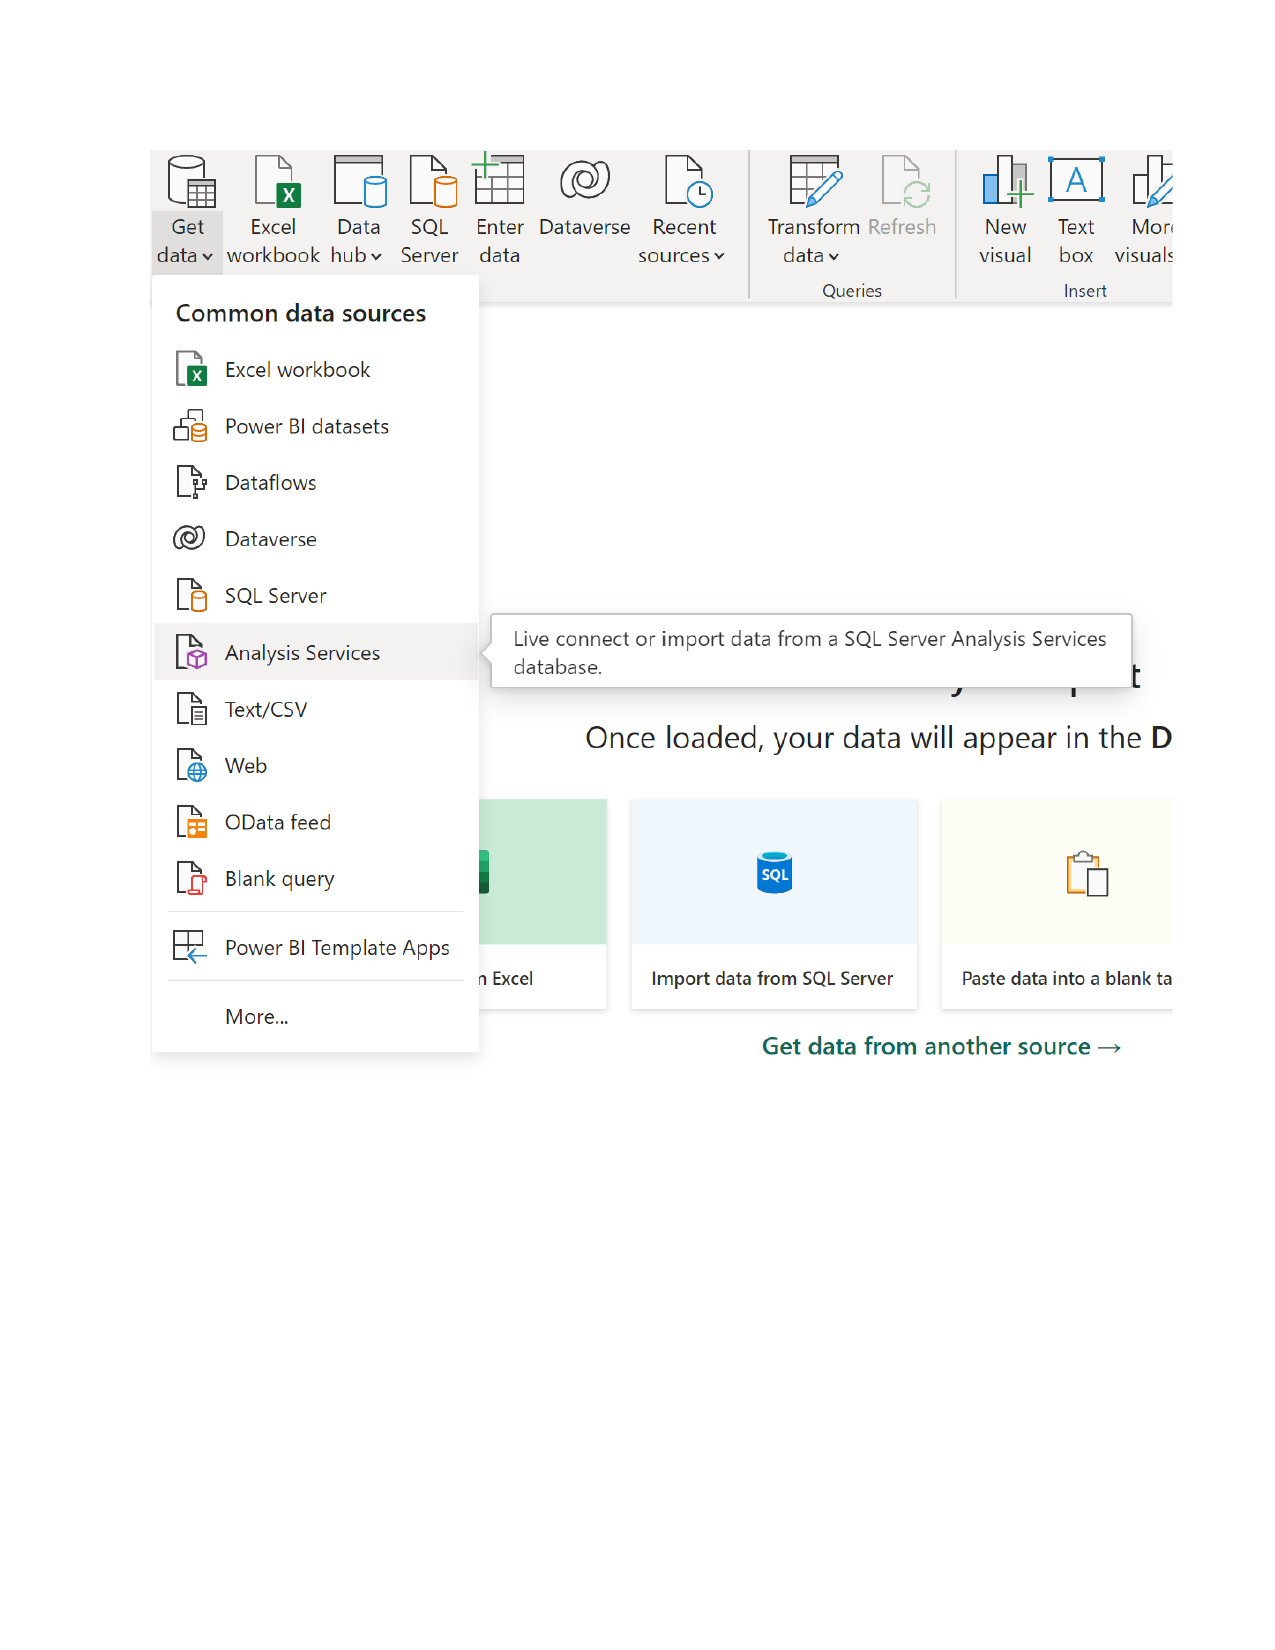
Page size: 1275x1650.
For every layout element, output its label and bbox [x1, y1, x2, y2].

picture [150, 150, 1173, 1084]
